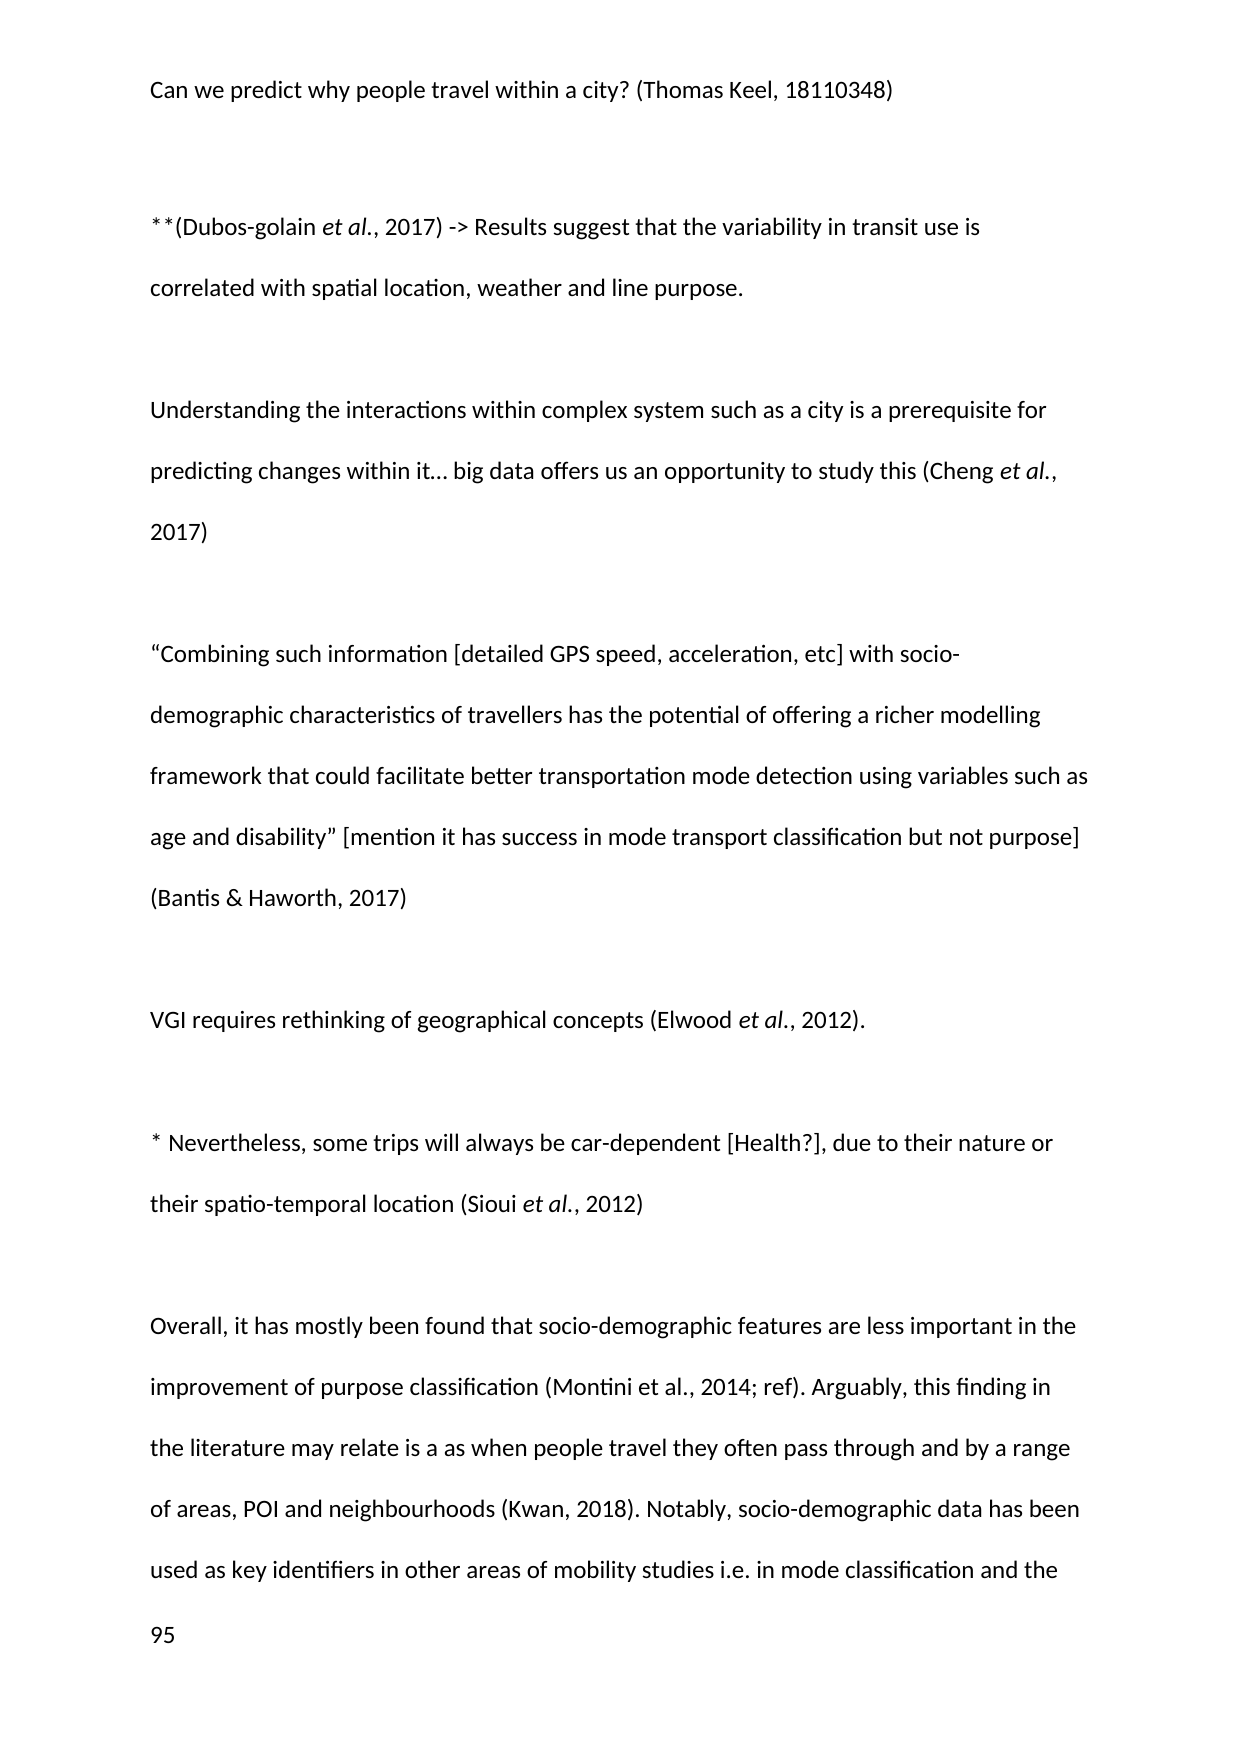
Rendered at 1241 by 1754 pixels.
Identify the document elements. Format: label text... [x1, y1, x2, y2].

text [150, 1310, 1090, 1584]
text Understanding the interactions within complex system such as a city is a prerequisite for predicting changes within it… big data offers us an opportunity to study this (Cheng et al., 2017) [150, 394, 1090, 547]
text “Combining such information [detailed GPS speed, acceleration, etc] with socio-demographic characteristics of travellers has the potential of offering a richer modelling framework that could facilitate better transportation mode detection using variables such as age and disability” [mention it has success in mode transport classification but not purpose] (Bantis & Haworth, 2017) [150, 638, 1090, 913]
text **(Dubos-golain et al., 2017) -> Results suggest that the variability in transit use is correlated with spatial location, weather and line purpose. [150, 211, 1090, 303]
text * Nevertheless, some trips will always be car-dependent [Health?], due to their nature or their spatio-temporal location (Sioui et al., 2012) [150, 1127, 1090, 1218]
text VGI requires rethinking of geographical concepts (Elwood et al., 2012). [150, 1004, 1090, 1035]
